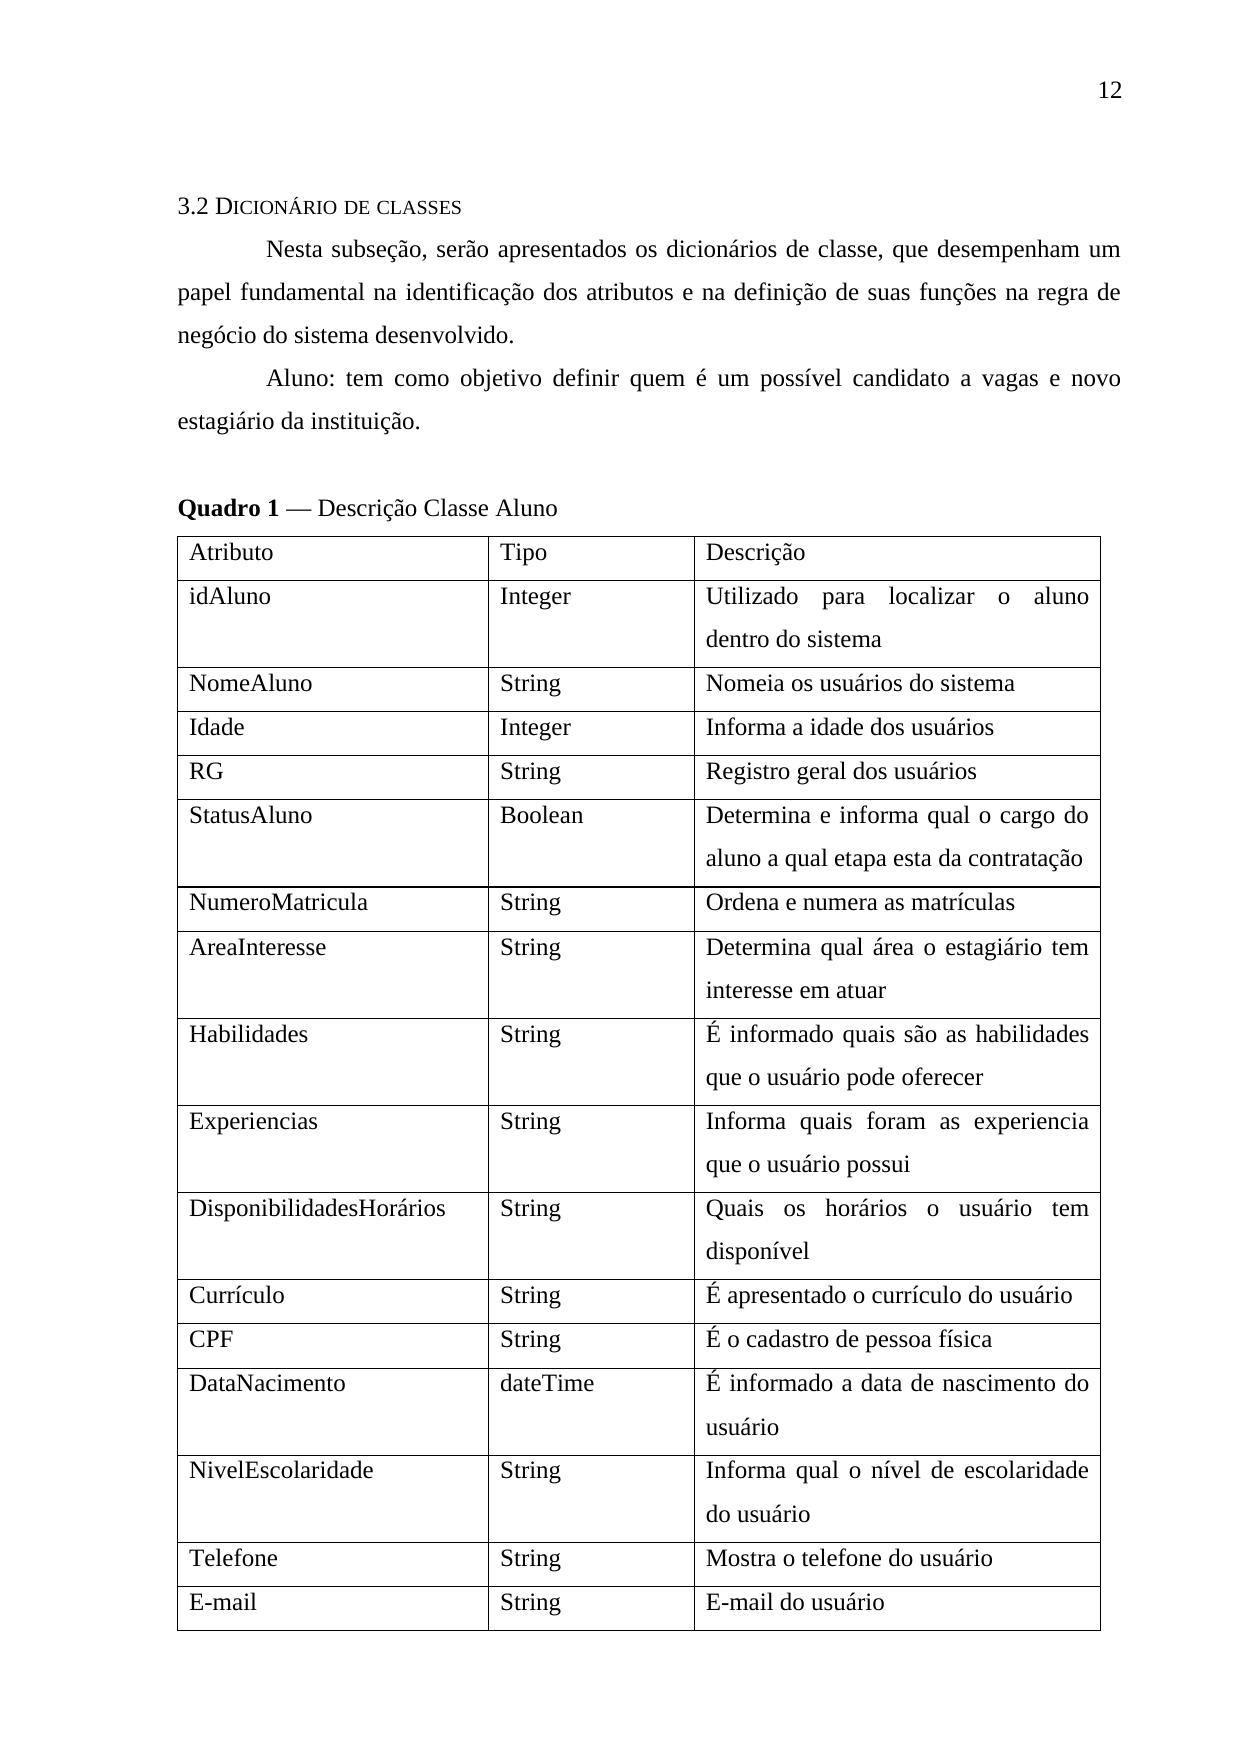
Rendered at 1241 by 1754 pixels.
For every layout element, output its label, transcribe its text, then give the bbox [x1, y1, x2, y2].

table_cell Registro geral dos usuários [695, 756, 1100, 799]
table_cell Boolean [489, 800, 694, 886]
table_cell idAluno [178, 581, 488, 667]
table_cell Currículo [178, 1280, 488, 1323]
table_cell String [489, 1019, 694, 1105]
table_cell Informa quais foram as experiencia que o usuário possui [695, 1106, 1100, 1192]
table_cell É apresentado o currículo do usuário [695, 1280, 1100, 1323]
table_cell String [489, 756, 694, 799]
table_cell Informa a idade dos usuários [695, 712, 1100, 755]
table_cell StatusAluno [178, 800, 488, 886]
text Aluno: tem como objetivo definir quem é um possível candidato a vagas e novo estagiário da instituição. [177, 363, 1122, 435]
table_cell É informado a data de nascimento do usuário [695, 1369, 1100, 1454]
table_cell String [489, 1324, 694, 1367]
table_cell Integer [489, 581, 694, 667]
table_cell NivelEscolaridade [178, 1456, 488, 1542]
table_cell Informa qual o nível de escolaridade do usuário [695, 1456, 1100, 1542]
table_cell Ordena e numera as matrículas [695, 888, 1100, 931]
table_cell Utilizado para localizar o aluno dentro do sistema [695, 581, 1100, 667]
table_cell RG [178, 756, 488, 799]
table_cell String [489, 1543, 694, 1586]
table_header Atributo [178, 537, 488, 580]
table_cell E-mail [178, 1587, 488, 1630]
table_cell Telefone [178, 1543, 488, 1586]
table_cell Determina qual área o estagiário tem interesse em atuar [695, 932, 1100, 1018]
table_cell AreaInteresse [178, 932, 488, 1018]
table_header Tipo [489, 537, 694, 580]
table_cell Quais os horários o usuário tem disponível [695, 1193, 1100, 1279]
table_cell String [489, 1193, 694, 1279]
table_cell dateTime [489, 1369, 694, 1454]
table_cell Idade [178, 712, 488, 755]
table_cell Habilidades [178, 1019, 488, 1105]
table_cell É informado quais são as habilidades que o usuário pode oferecer [695, 1019, 1100, 1105]
table_cell Mostra o telefone do usuário [695, 1543, 1100, 1586]
table_cell String [489, 1280, 694, 1323]
table_cell NomeAluno [178, 668, 488, 711]
table_cell DisponibilidadesHorários [178, 1193, 488, 1279]
table_cell String [489, 1587, 694, 1630]
table_cell Integer [489, 712, 694, 755]
table_header Descrição [695, 537, 1100, 580]
table_cell String [489, 932, 694, 1018]
table_cell String [489, 1456, 694, 1542]
table_cell String [489, 668, 694, 711]
table_cell String [489, 888, 694, 931]
table_cell Determina e informa qual o cargo do aluno a qual etapa esta da contratação [695, 800, 1100, 886]
table_cell String [489, 1106, 694, 1192]
table_cell CPF [178, 1324, 488, 1367]
text Nesta subseção, serão apresentados os dicionários de classe, que desempenham um papel fundamental na identificação dos atributos e na definição de suas funções na regra de negócio do sistema desenvolvido. [177, 234, 1122, 349]
table_cell NumeroMatricula [178, 888, 488, 931]
table_cell Experiencias [178, 1106, 488, 1192]
text Quadro 1 — Descrição Classe Aluno [177, 493, 1122, 521]
table_cell Nomeia os usuários do sistema [695, 668, 1100, 711]
table_cell E-mail do usuário [695, 1587, 1100, 1630]
subtitle 3.2 Dicionário de classes [177, 191, 1122, 219]
table_cell DataNacimento [178, 1369, 488, 1454]
table_cell É o cadastro de pessoa física [695, 1324, 1100, 1367]
